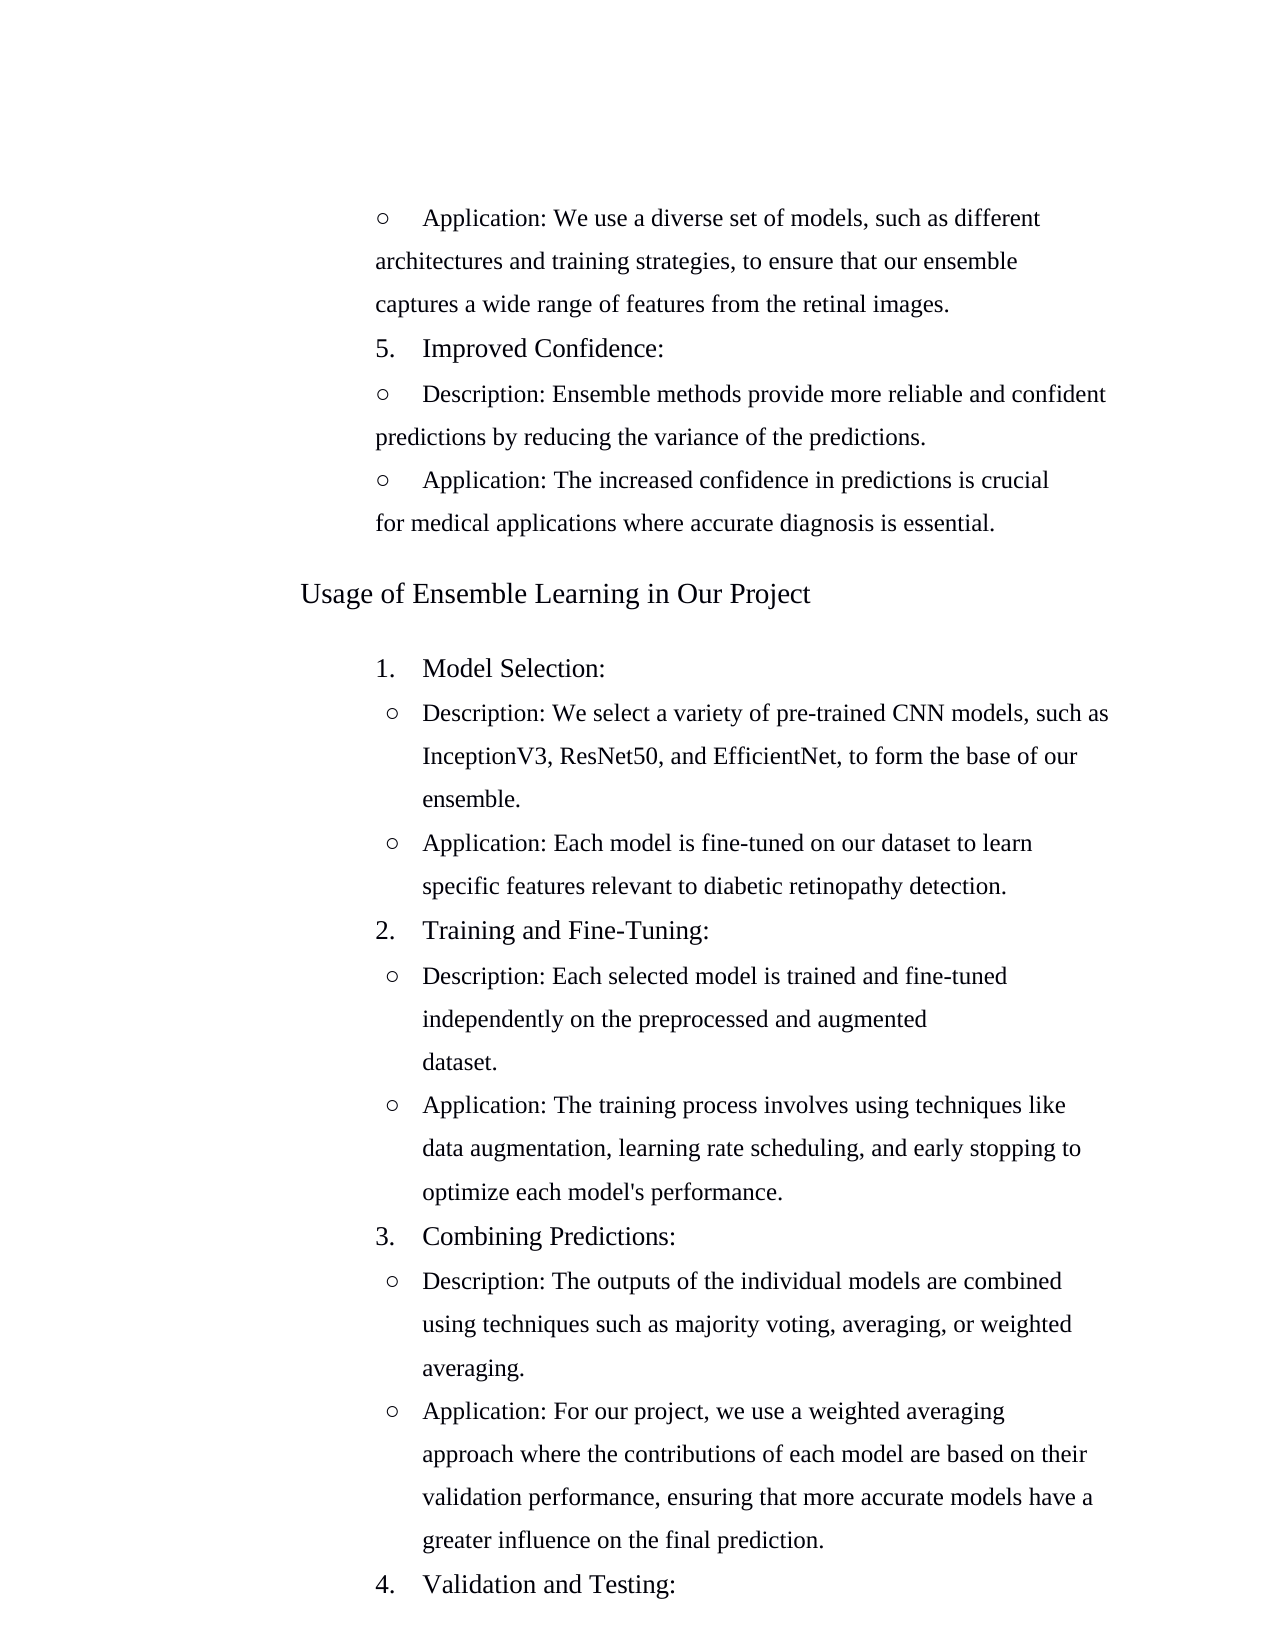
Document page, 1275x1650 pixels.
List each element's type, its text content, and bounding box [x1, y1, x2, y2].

subtitle Combining Predictions: [375, 1220, 1192, 1251]
list Application: The training process involves using techniques like data augmentation, learning rate scheduling, and early stopping to optimize each model's performance. [384, 1090, 1113, 1205]
subtitle Training and Fine-Tuning: [375, 914, 1192, 946]
subtitle Validation and Testing: [375, 1568, 1192, 1599]
list Application: We use a diverse set of models, such as different architectures and training strategies, to ensure that our ensemble captures a wide range of features from the retinal images. [375, 203, 1106, 318]
list Application: Each model is fine-tuned on our dataset to learn specific features relevant to diabetic retinopathy detection. [384, 828, 1033, 900]
subtitle Usage of Ensemble Learning in Our Project [300, 576, 1192, 610]
list Application: The increased confidence in predictions is crucial for medical applications where accurate diagnosis is essential. [375, 465, 1084, 537]
list Description: We select a variety of pre-trained CNN models, such as InceptionV3, ResNet50, and EfficientNet, to form the base of our ensemble. [384, 698, 1109, 813]
list Description: Each selected model is trained and fine-tuned independently on the preprocessed and augmented dataset. [384, 961, 1008, 1076]
list Application: For our project, we use a weighted averaging approach where the contributions of each model are based on their validation performance, ensuring that more accurate models have a greater influence on the final prediction. [384, 1396, 1102, 1554]
subtitle Model Selection: [375, 652, 1192, 683]
list Description: Ensemble methods provide more reliable and confident predictions by reducing the variance of the predictions. [375, 379, 1106, 451]
list Description: The outputs of the individual models are combined using techniques such as majority voting, averaging, or weighted averaging. [384, 1266, 1072, 1381]
subtitle Improved Confidence: [375, 332, 1192, 364]
